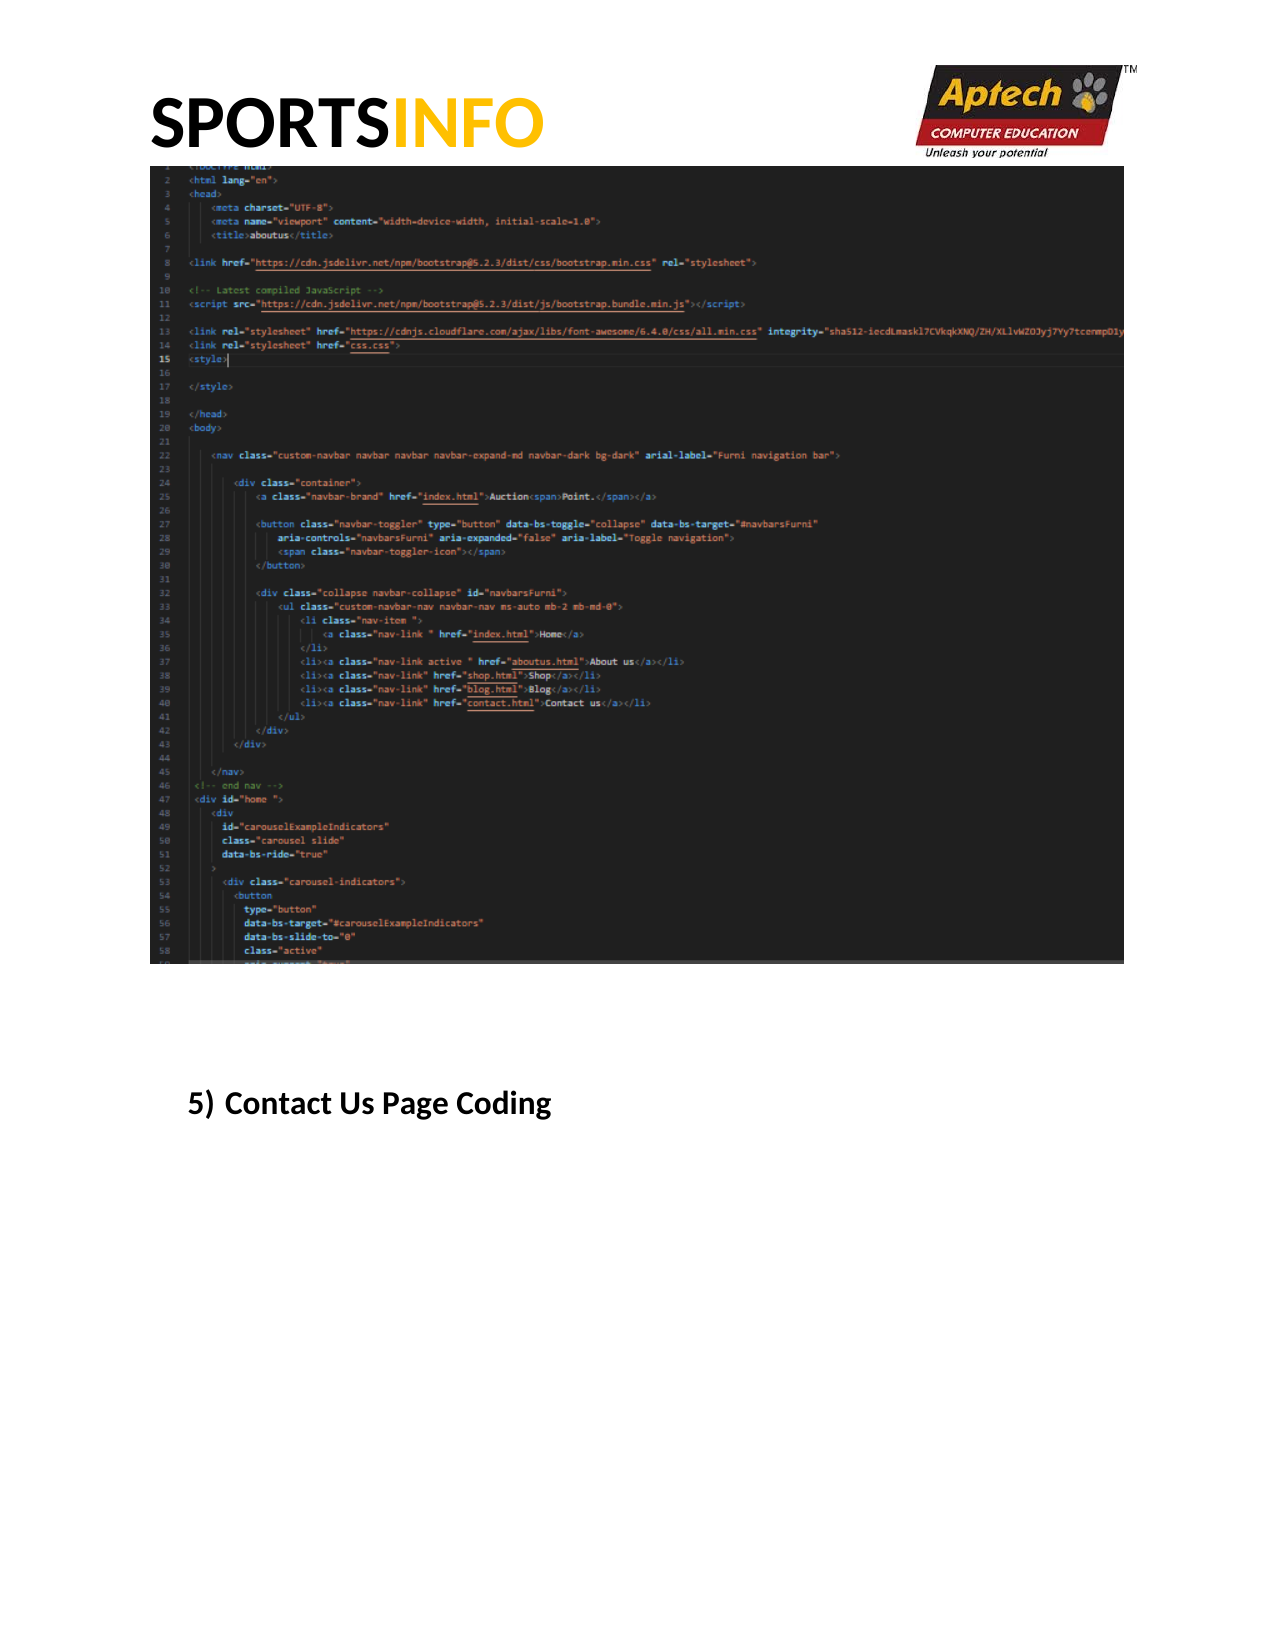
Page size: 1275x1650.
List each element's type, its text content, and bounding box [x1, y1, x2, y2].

picture [915, 65, 1137, 158]
list Contact Us Page Coding [187, 1082, 1125, 1123]
picture [150, 166, 1124, 964]
